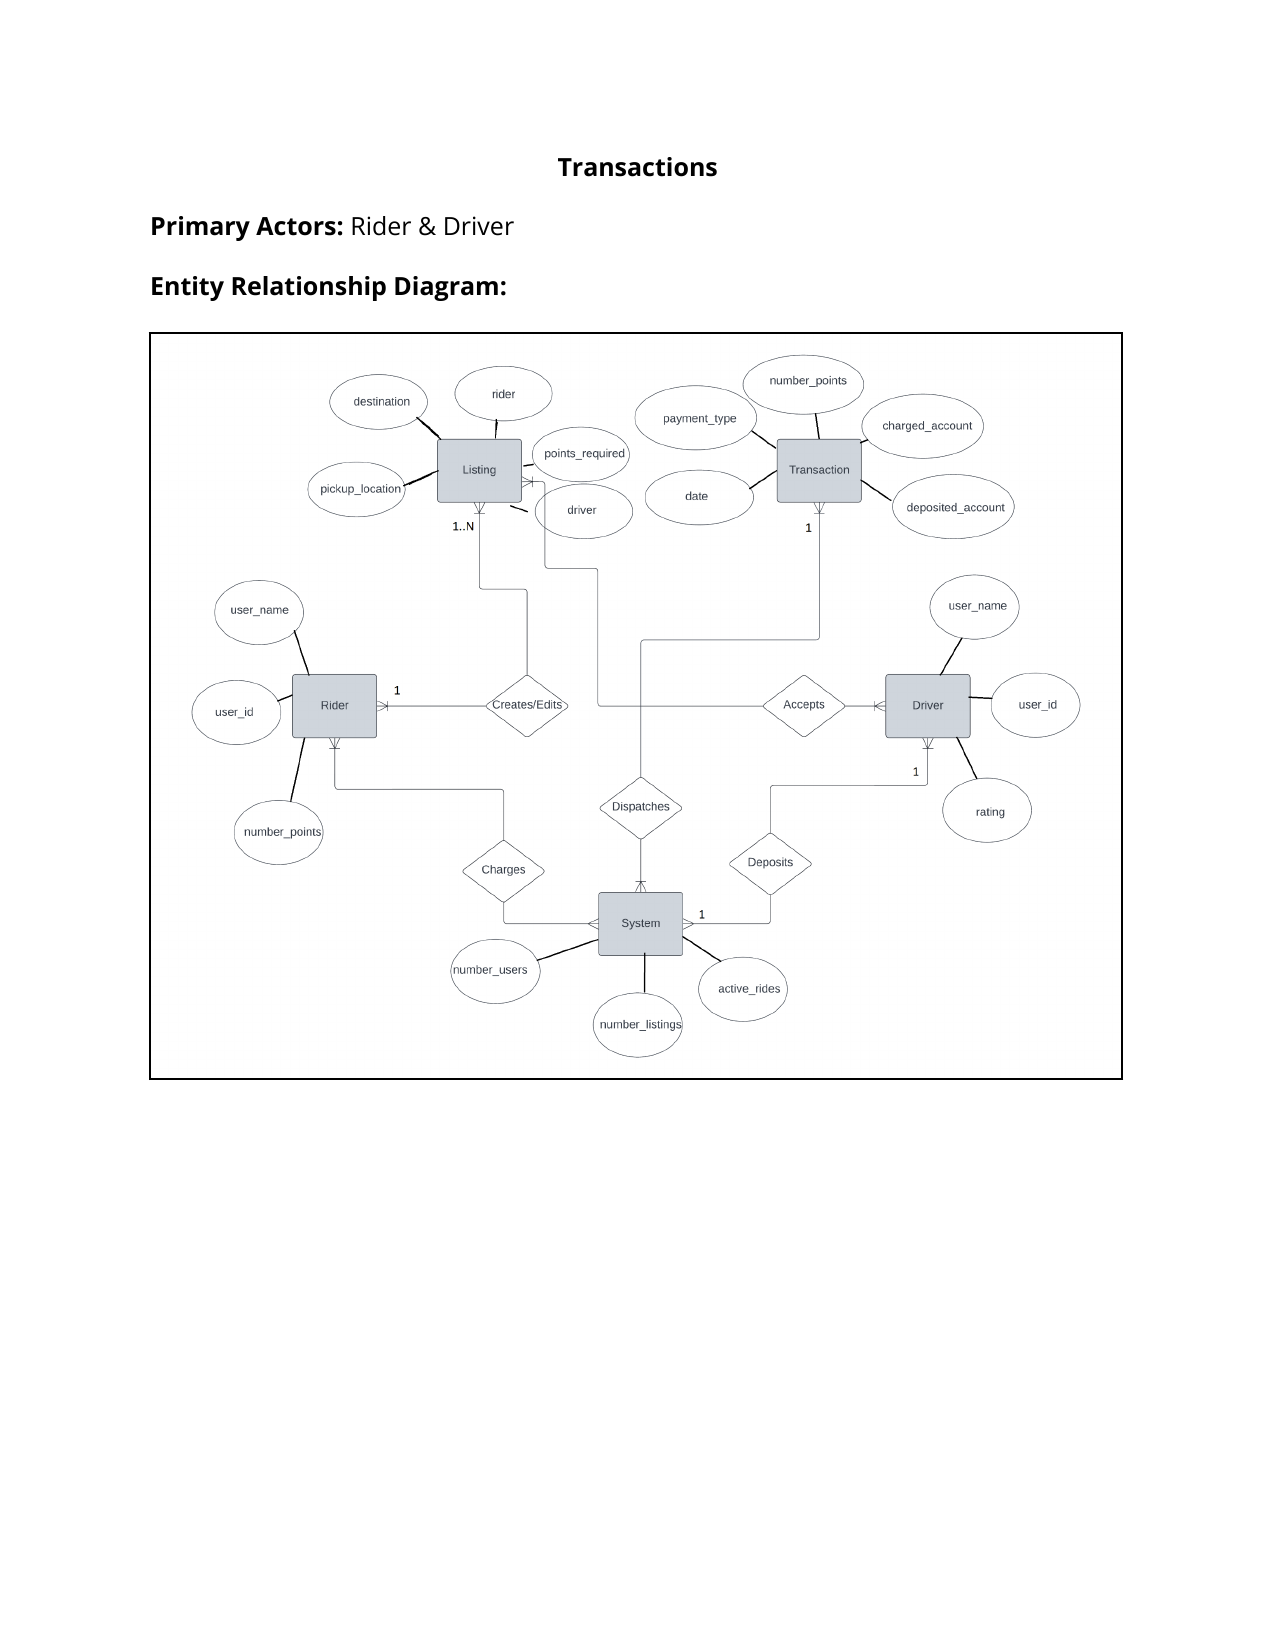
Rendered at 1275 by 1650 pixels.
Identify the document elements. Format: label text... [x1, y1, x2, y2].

text Entity Relationship Diagram: [150, 268, 1125, 302]
text Transactions [150, 150, 1125, 184]
text Primary Actors: Rider & Driver [150, 209, 1125, 243]
picture [151, 334, 1121, 1078]
